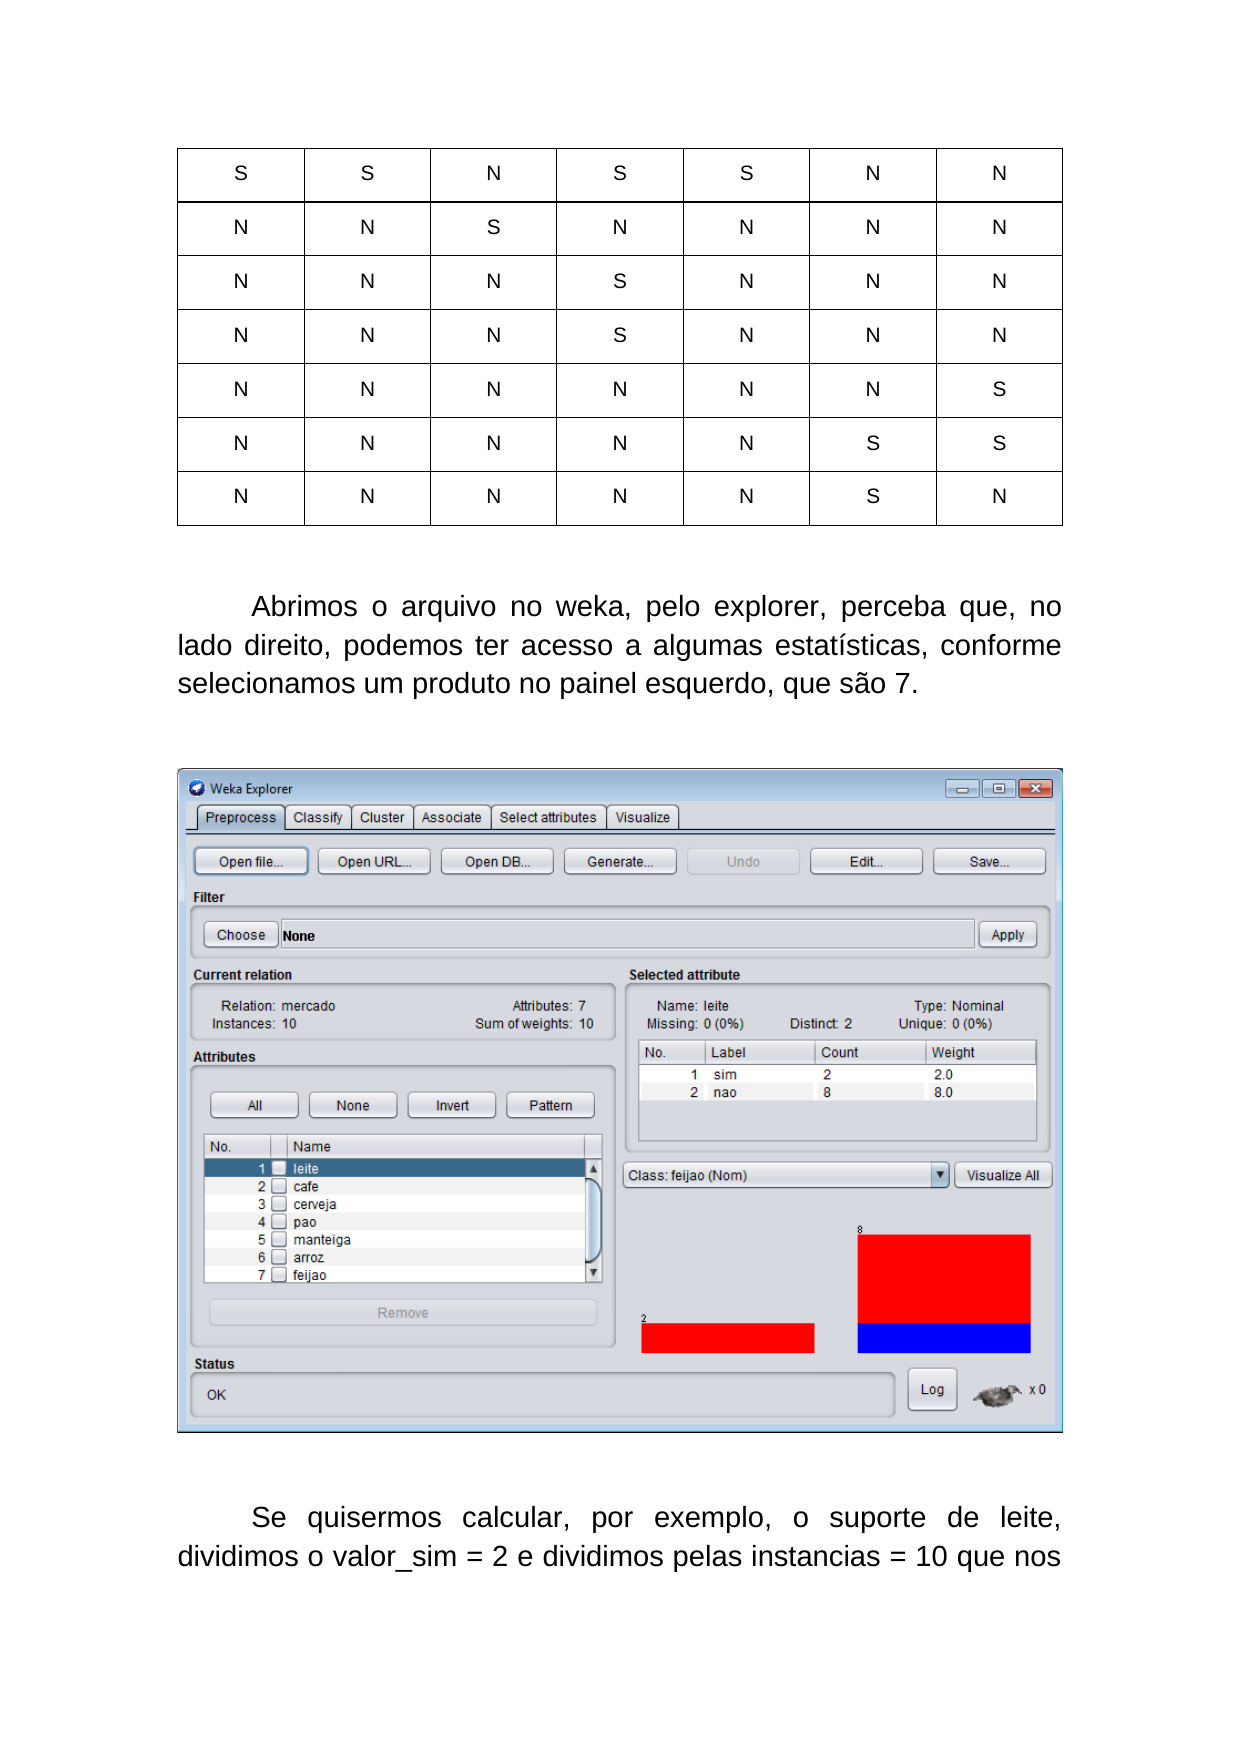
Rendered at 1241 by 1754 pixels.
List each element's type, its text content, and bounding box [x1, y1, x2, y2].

table_cell N [937, 256, 1062, 309]
table_cell N [684, 203, 809, 255]
table_cell N [557, 364, 683, 417]
table_cell N [684, 364, 809, 417]
table_cell S [810, 472, 936, 524]
picture [177, 768, 1063, 1433]
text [177, 1500, 1063, 1572]
table_cell N [431, 256, 556, 309]
table_cell N [305, 256, 430, 309]
table_cell N [178, 472, 304, 524]
table_cell S [557, 149, 683, 201]
table_cell N [557, 203, 683, 255]
table_cell N [431, 418, 556, 471]
table_cell N [178, 364, 304, 417]
table_cell N [684, 310, 809, 363]
table_cell N [684, 256, 809, 309]
table_cell N [810, 203, 936, 255]
table_cell S [937, 364, 1062, 417]
table_cell N [431, 149, 556, 201]
table_cell S [305, 149, 430, 201]
table_cell N [684, 418, 809, 471]
table_cell N [305, 310, 430, 363]
table_cell N [431, 364, 556, 417]
table_cell N [557, 472, 683, 524]
table_cell N [305, 203, 430, 255]
table_cell N [431, 472, 556, 524]
table_cell S [684, 149, 809, 201]
table_cell S [431, 203, 556, 255]
table_cell S [178, 149, 304, 201]
text Abrimos o arquivo no weka, pelo explorer, perceba que, no lado direito, podemos ter acesso a algumas estatísticas, conforme selecionamos um produto no painel esquerdo, que são 7. [177, 589, 1063, 700]
table_cell N [937, 472, 1062, 524]
table_cell S [557, 310, 683, 363]
table_cell N [305, 364, 430, 417]
table_cell N [937, 203, 1062, 255]
table_cell S [810, 418, 936, 471]
table_cell N [810, 149, 936, 201]
table_cell N [178, 418, 304, 471]
table_cell N [178, 256, 304, 309]
table_cell N [305, 418, 430, 471]
table_cell N [937, 310, 1062, 363]
table_cell N [684, 472, 809, 524]
table_cell N [810, 310, 936, 363]
table_cell N [305, 472, 430, 524]
table_cell S [557, 256, 683, 309]
table_cell N [431, 310, 556, 363]
table_cell N [557, 418, 683, 471]
table_cell N [178, 310, 304, 363]
table_cell S [937, 418, 1062, 471]
table_cell N [810, 364, 936, 417]
table_cell N [178, 203, 304, 255]
table_cell N [810, 256, 936, 309]
table_cell N [937, 149, 1062, 201]
